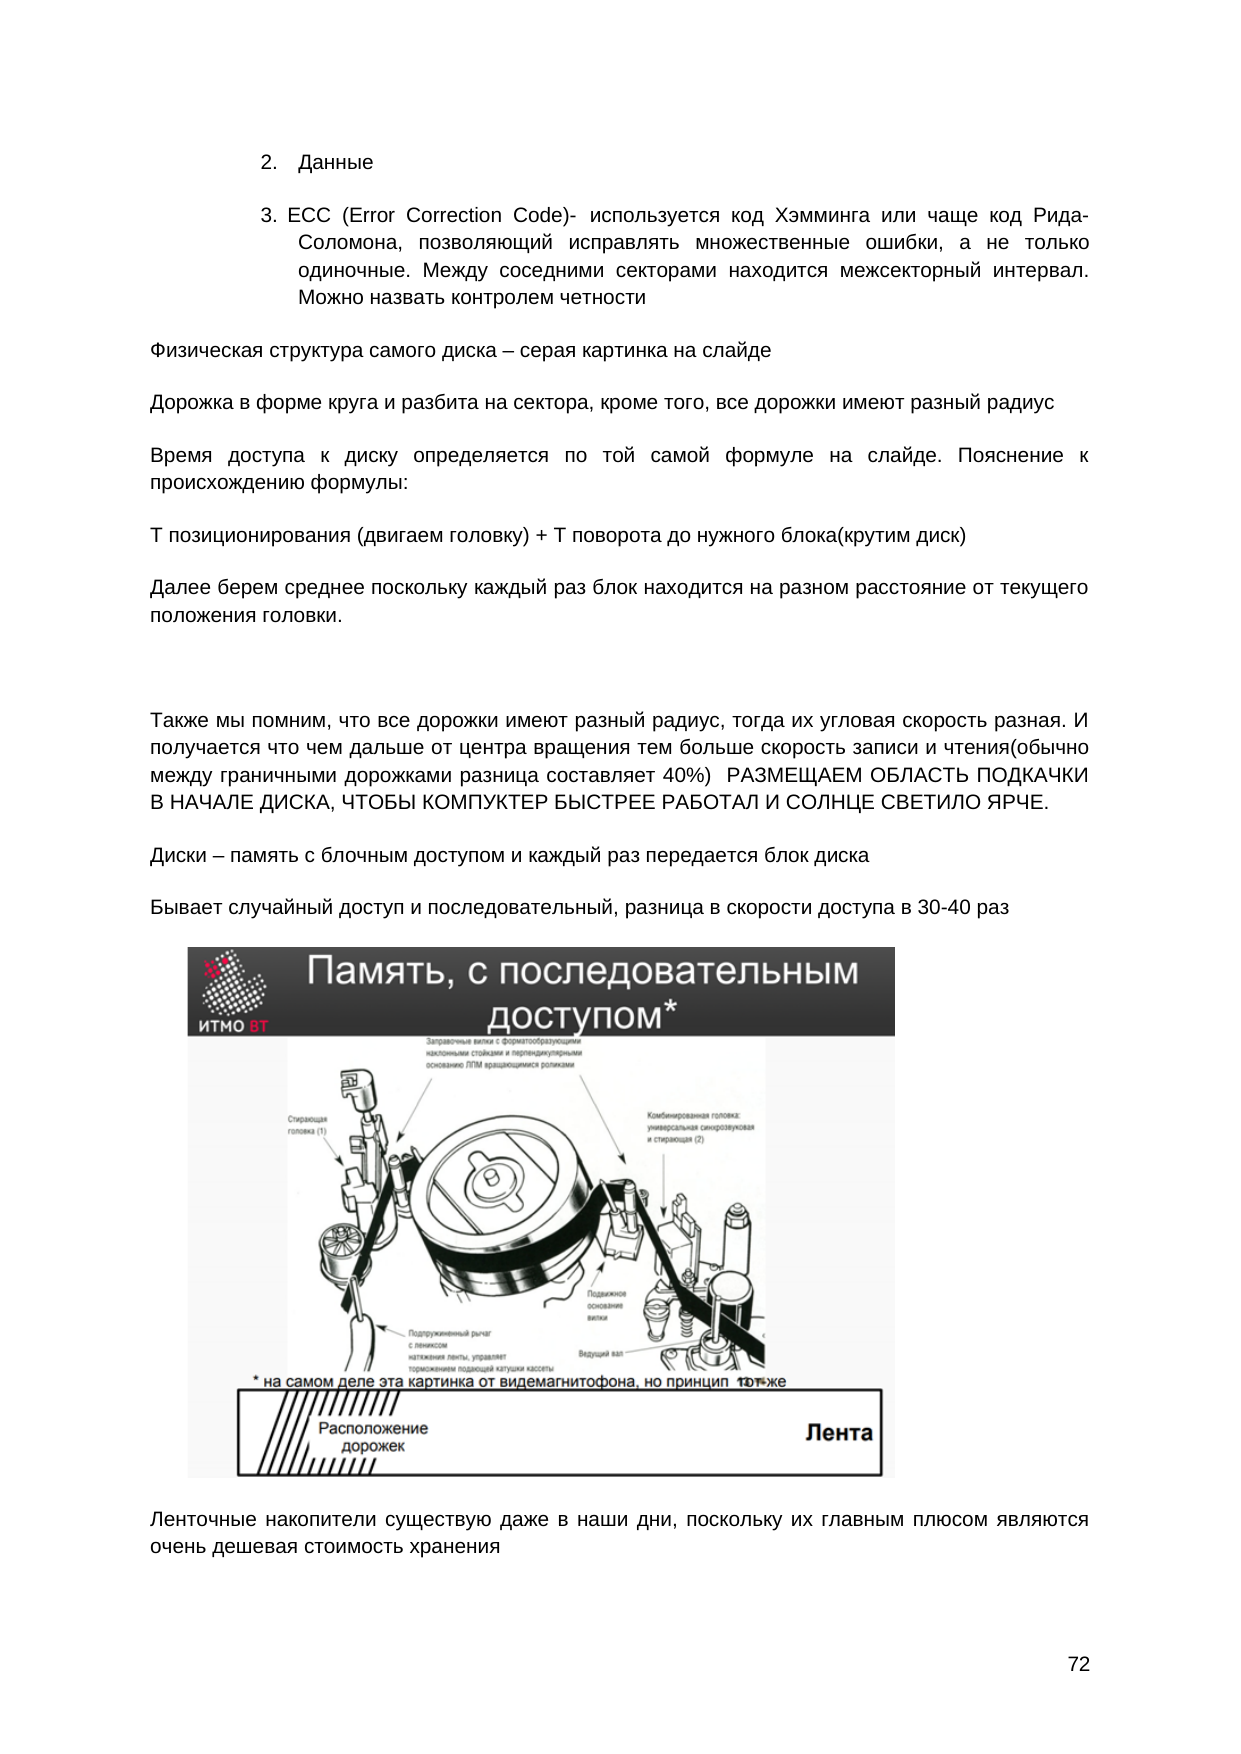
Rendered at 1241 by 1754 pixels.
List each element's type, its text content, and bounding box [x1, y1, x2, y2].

text Физическая структура самого диска – серая картинка на слайде [150, 337, 1090, 361]
text Также мы помним, что все дорожки имеют разный радиус, тогда их угловая скорость разная. И получается что чем дальше от центра вращения тем больше скорость записи и чтения(обычно между граничными дорожками разница составляет 40%) РАЗМЕЩАЕМ ОБЛАСТЬ ПОДКАЧКИ В НАЧАЛЕ ДИСКА, ЧТОБЫ КОМПУКТЕР БЫСТРЕЕ РАБОТАЛ И СОЛНЦЕ СВЕТИЛО ЯРЧЕ. [150, 707, 1090, 814]
text Далее берем среднее поскольку каждый раз блок находится на разном расстояние от текущего положения головки. [150, 575, 1090, 626]
text Бывает случайный доступ и последовательный, разница в скорости доступа в 30-40 раз [150, 895, 1090, 919]
text Т позиционирования (двигаем головку) + Т поворота до нужного блока(крутим диск) [150, 522, 1090, 546]
picture [187, 947, 895, 1478]
text 2. Данные [260, 150, 1090, 174]
text 3. ECC (Error Correction Code)- используется код Хэмминга или чаще код Рида-Соломона, позволяющий исправлять множественные ошибки, а не только одиночные. Между соседними секторами находится межсекторный интервал. Можно назвать контролем четности [260, 202, 1090, 309]
text Диски – память с блочным доступом и каждый раз передается блок диска [150, 842, 1090, 866]
text Время доступа к диску определяется по той самой формуле на слайде. Пояснение к происхождению формулы: [150, 442, 1090, 494]
text Ленточные накопители существую даже в наши дни, поскольку их главным плюсом являются очень дешевая стоимость хранения [150, 1507, 1090, 1558]
text Дорожка в форме круга и разбита на сектора, кроме того, все дорожки имеют разный радиус [150, 390, 1090, 414]
